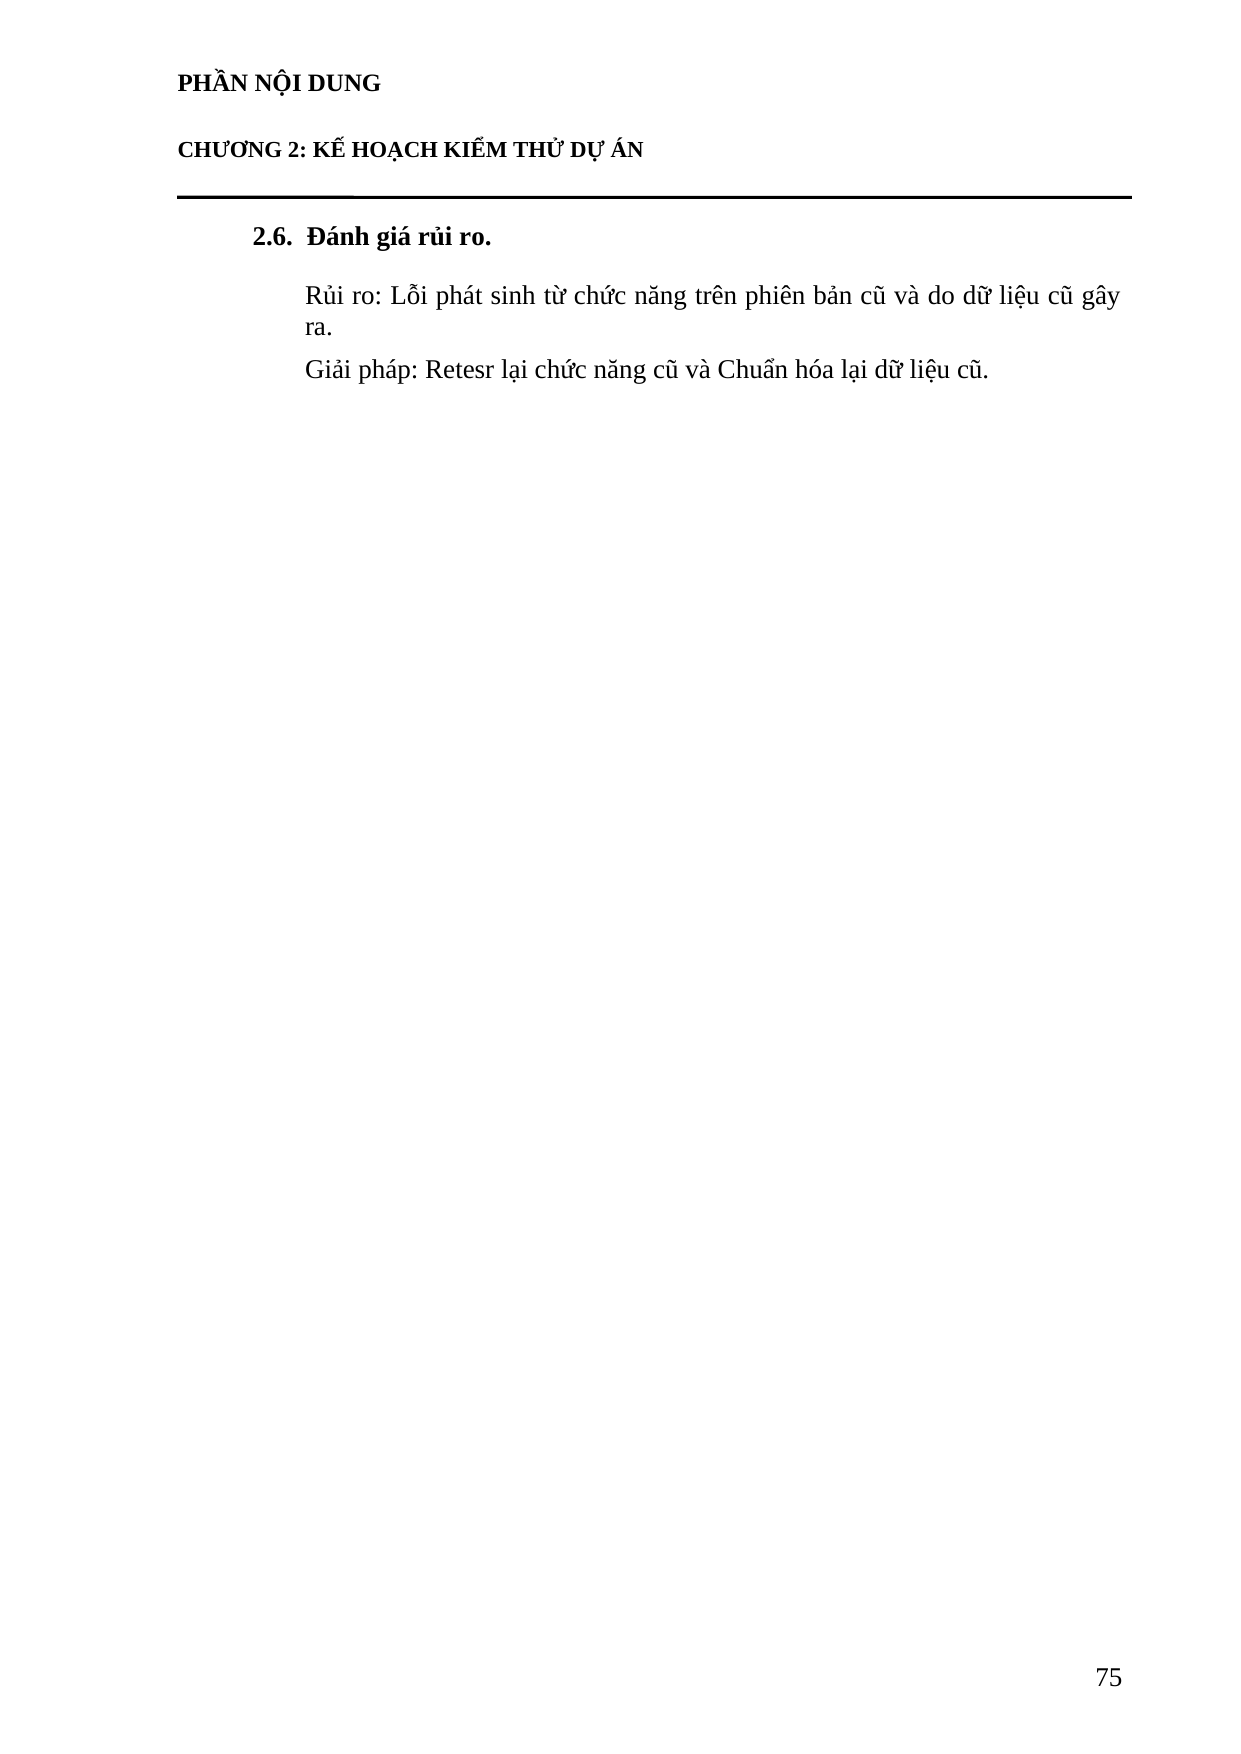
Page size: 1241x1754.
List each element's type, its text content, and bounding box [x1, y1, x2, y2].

subtitle Giải pháp: Retesr lại chức năng cũ và Chuẩn hóa lại dữ liệu cũ. [305, 353, 1122, 385]
subtitle Rủi ro: Lỗi phát sinh từ chức năng trên phiên bản cũ và do dữ liệu cũ gây ra. [305, 279, 1122, 341]
subtitle 2.6. Đánh giá rủi ro. [177, 219, 1122, 251]
